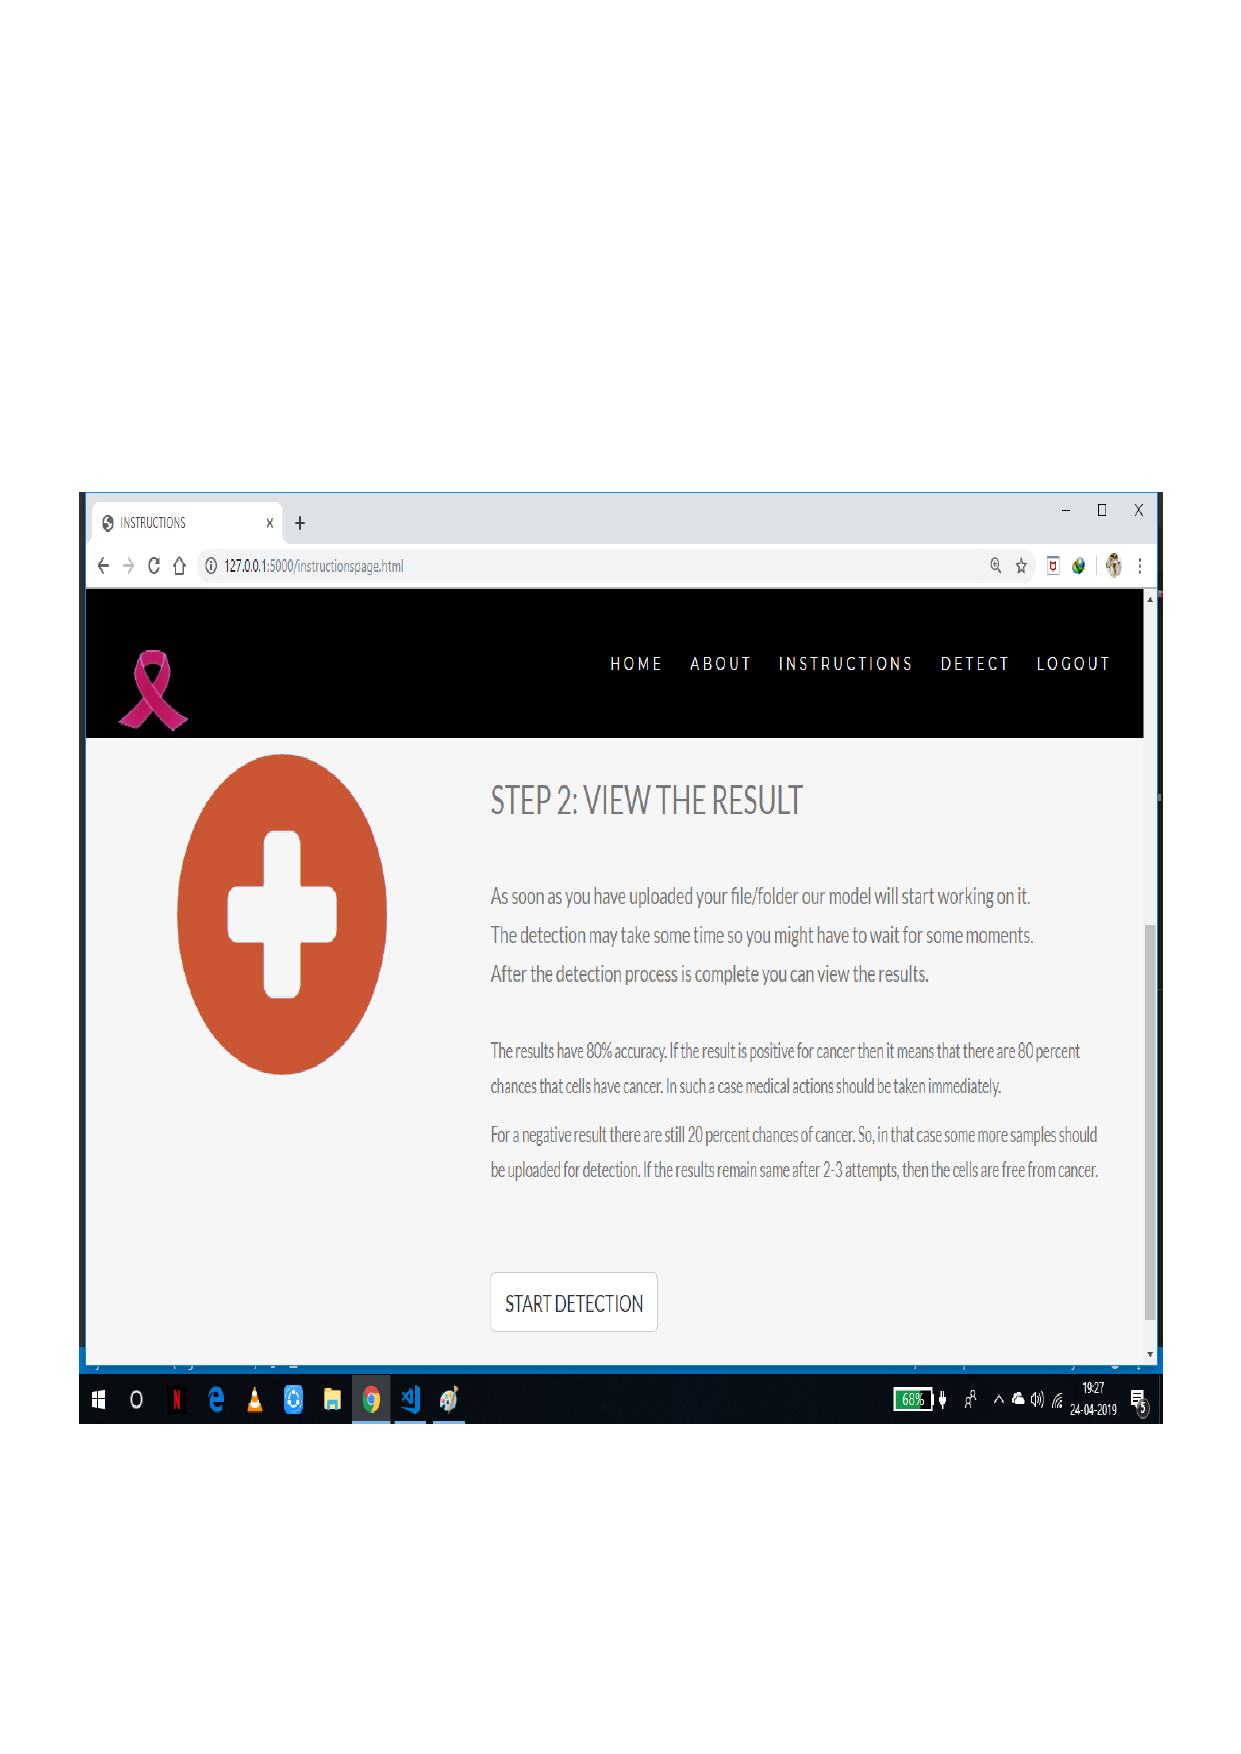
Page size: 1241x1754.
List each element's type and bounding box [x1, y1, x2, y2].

picture [79, 492, 1163, 1424]
